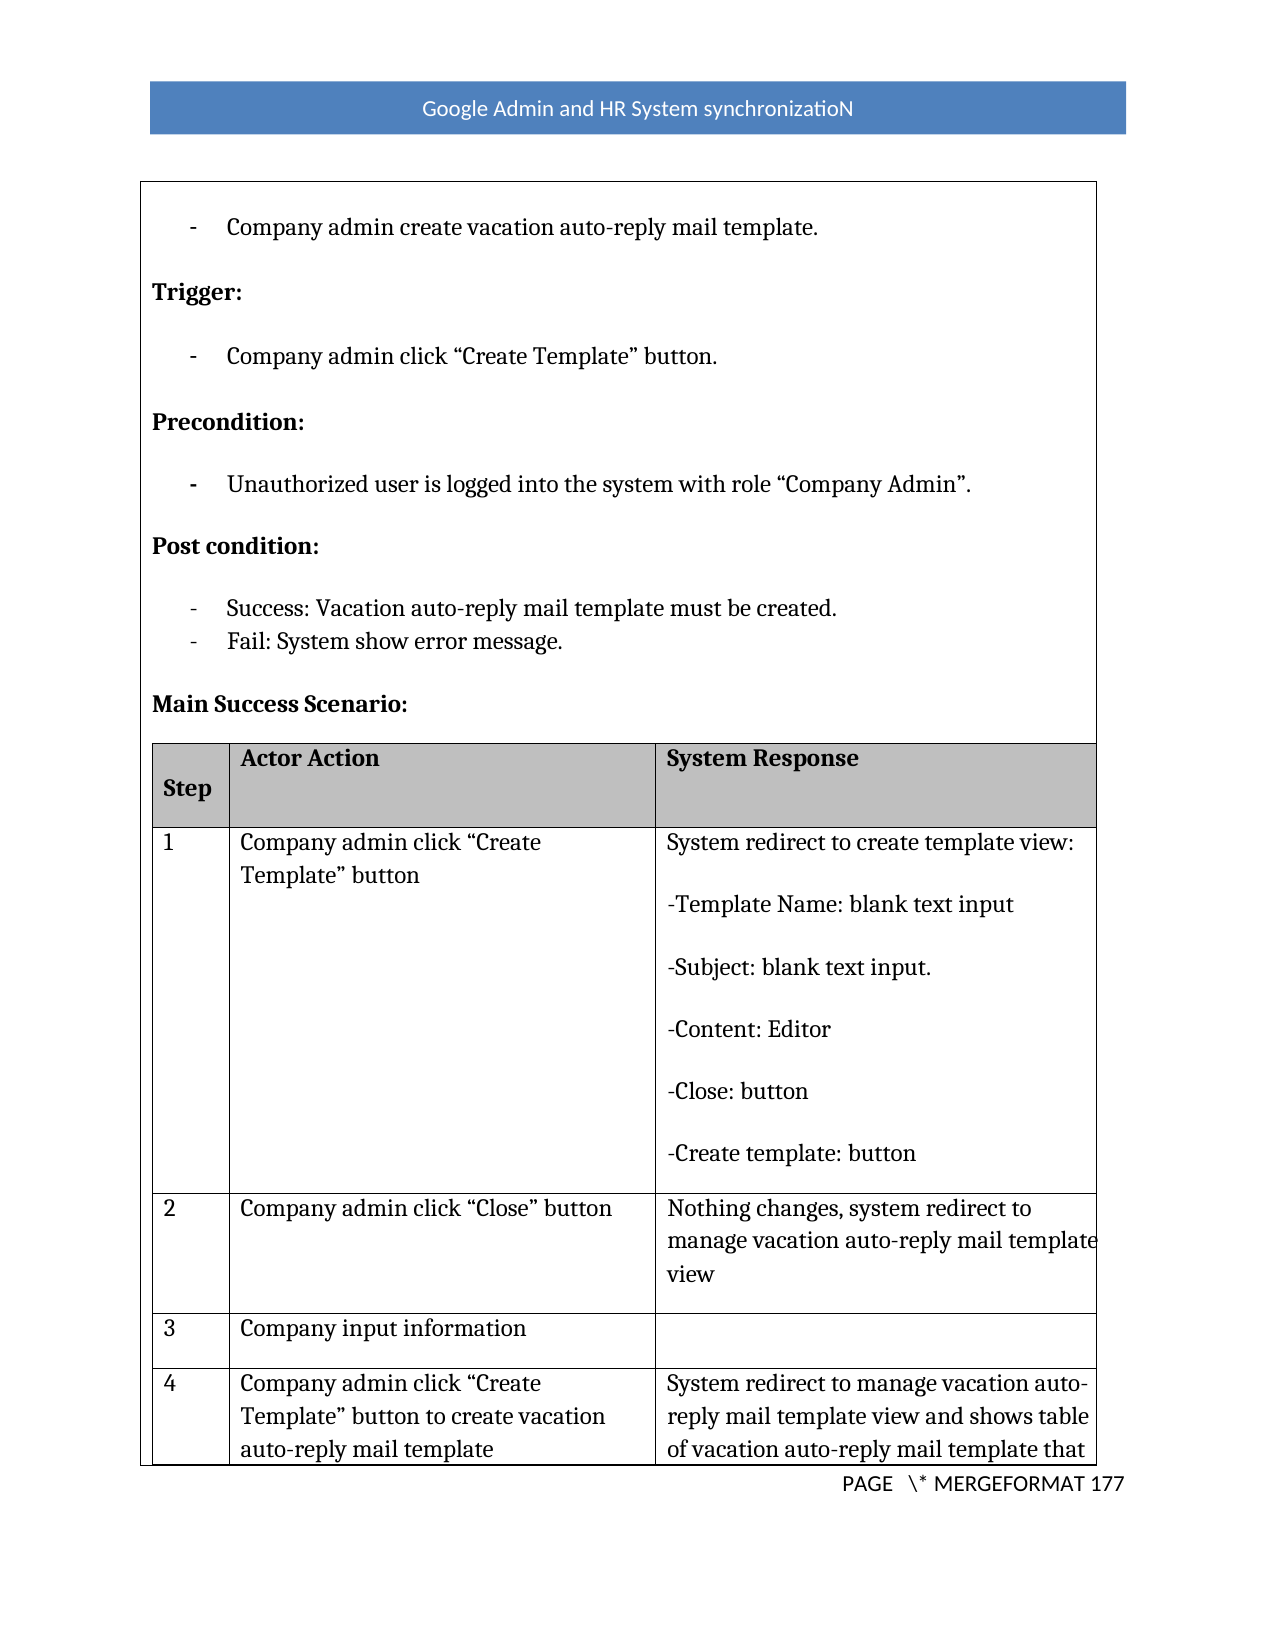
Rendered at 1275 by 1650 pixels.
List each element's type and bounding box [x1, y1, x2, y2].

table_cell [141, 182, 1096, 1465]
